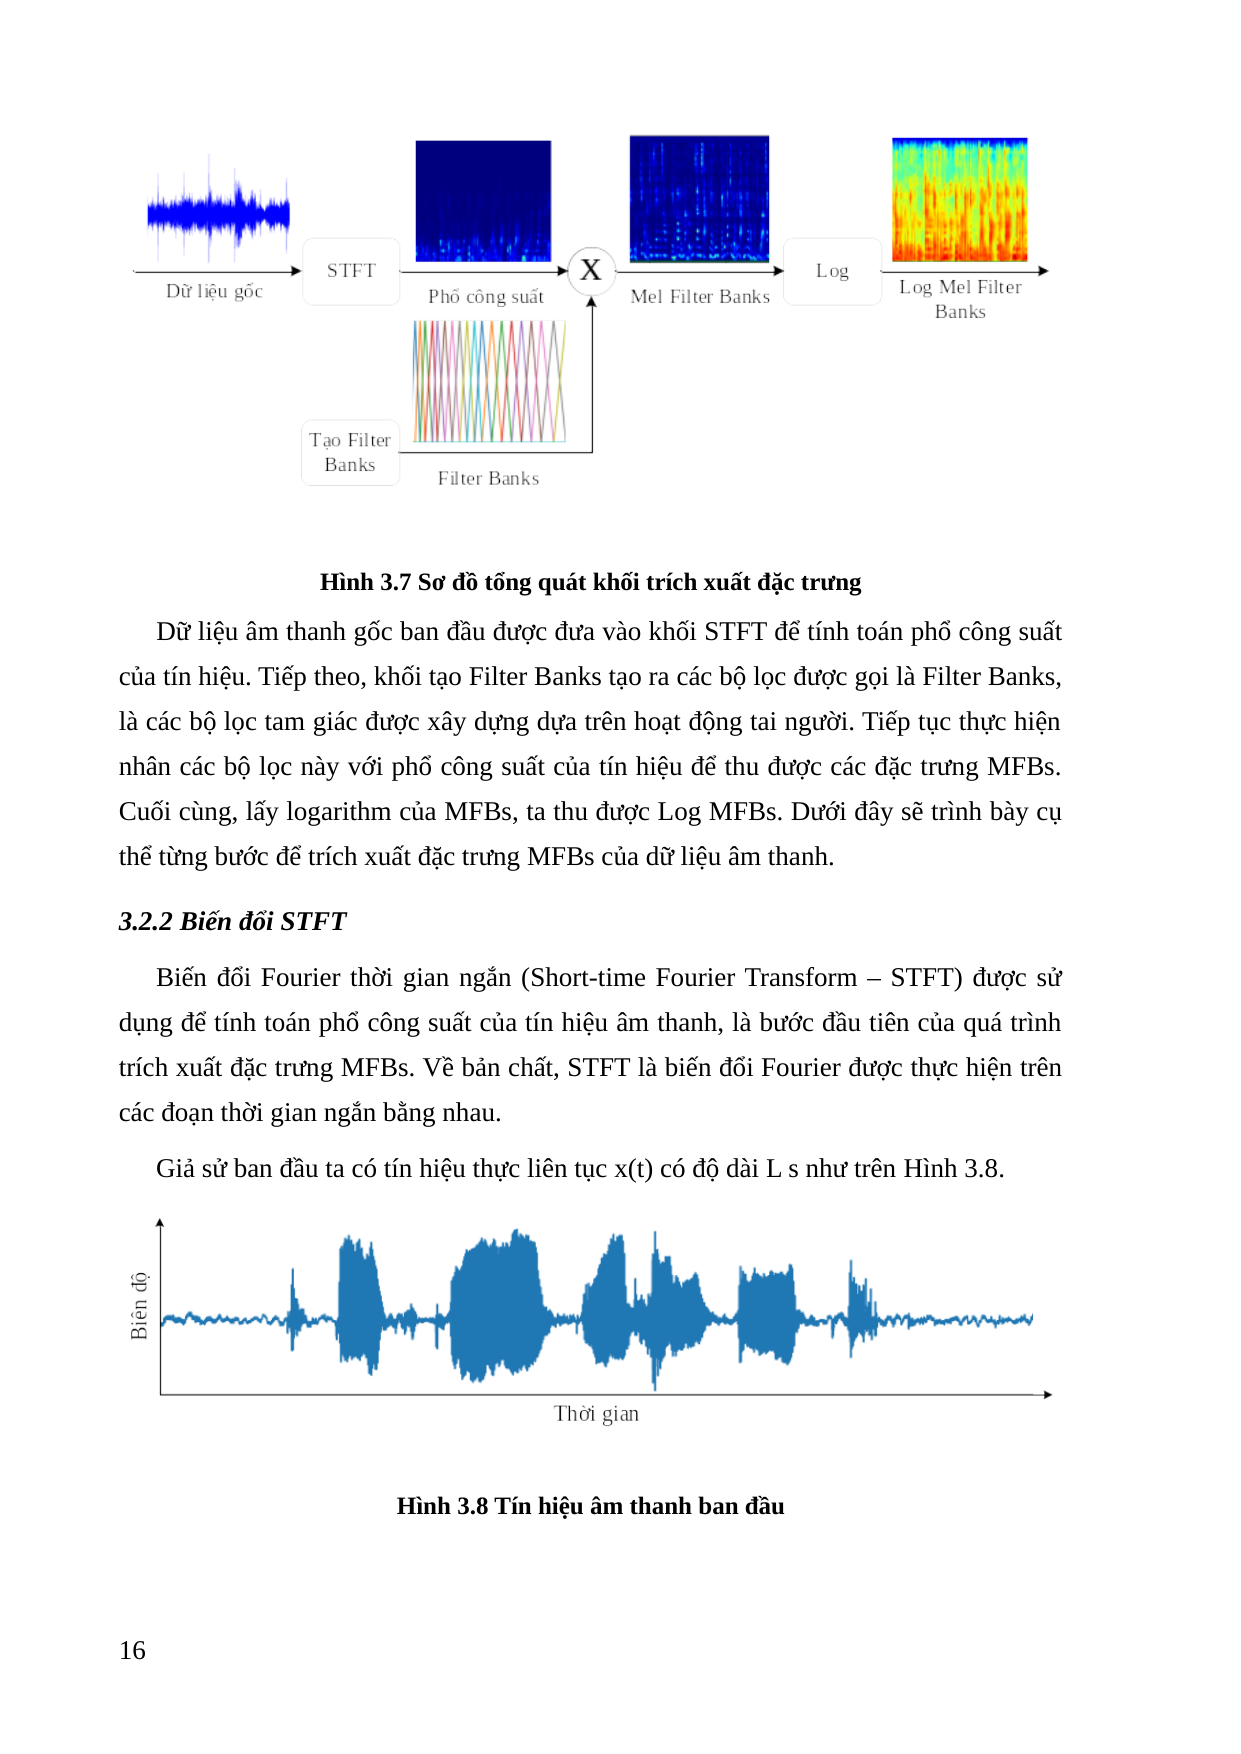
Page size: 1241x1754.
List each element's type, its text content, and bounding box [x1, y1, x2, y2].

text Dữ liệu âm thanh gốc ban đầu được đưa vào khối STFT để tính toán phổ công suất của tín hiệu. Tiếp theo, khối tạo Filter Banks tạo ra các bộ lọc được gọi là Filter Banks, là các bộ lọc tam giác được xây dựng dựa trên hoạt động tai người. Tiếp tục thực hiện nhân các bộ lọc này với phổ công suất của tín hiệu để thu được các đặc trưng MFBs. Cuối cùng, lấy logarithm của MFBs, ta thu được Log MFBs. Dưới đây sẽ trình bày cụ thể từng bước để trích xuất đặc trưng MFBs của dữ liệu âm thanh. [118, 612, 1063, 875]
text Biến đổi Fourier thời gian ngắn (Short-time Fourier Transform – STFT) được sử dụng để tính toán phổ công suất của tín hiệu âm thanh, là bước đầu tiên của quá trình trích xuất đặc trưng MFBs. Về bản chất, STFT là biến đổi Fourier được thực hiện trên các đoạn thời gian ngắn bằng nhau. [118, 958, 1063, 1131]
subtitle Biến đổi STFT [118, 902, 1063, 939]
